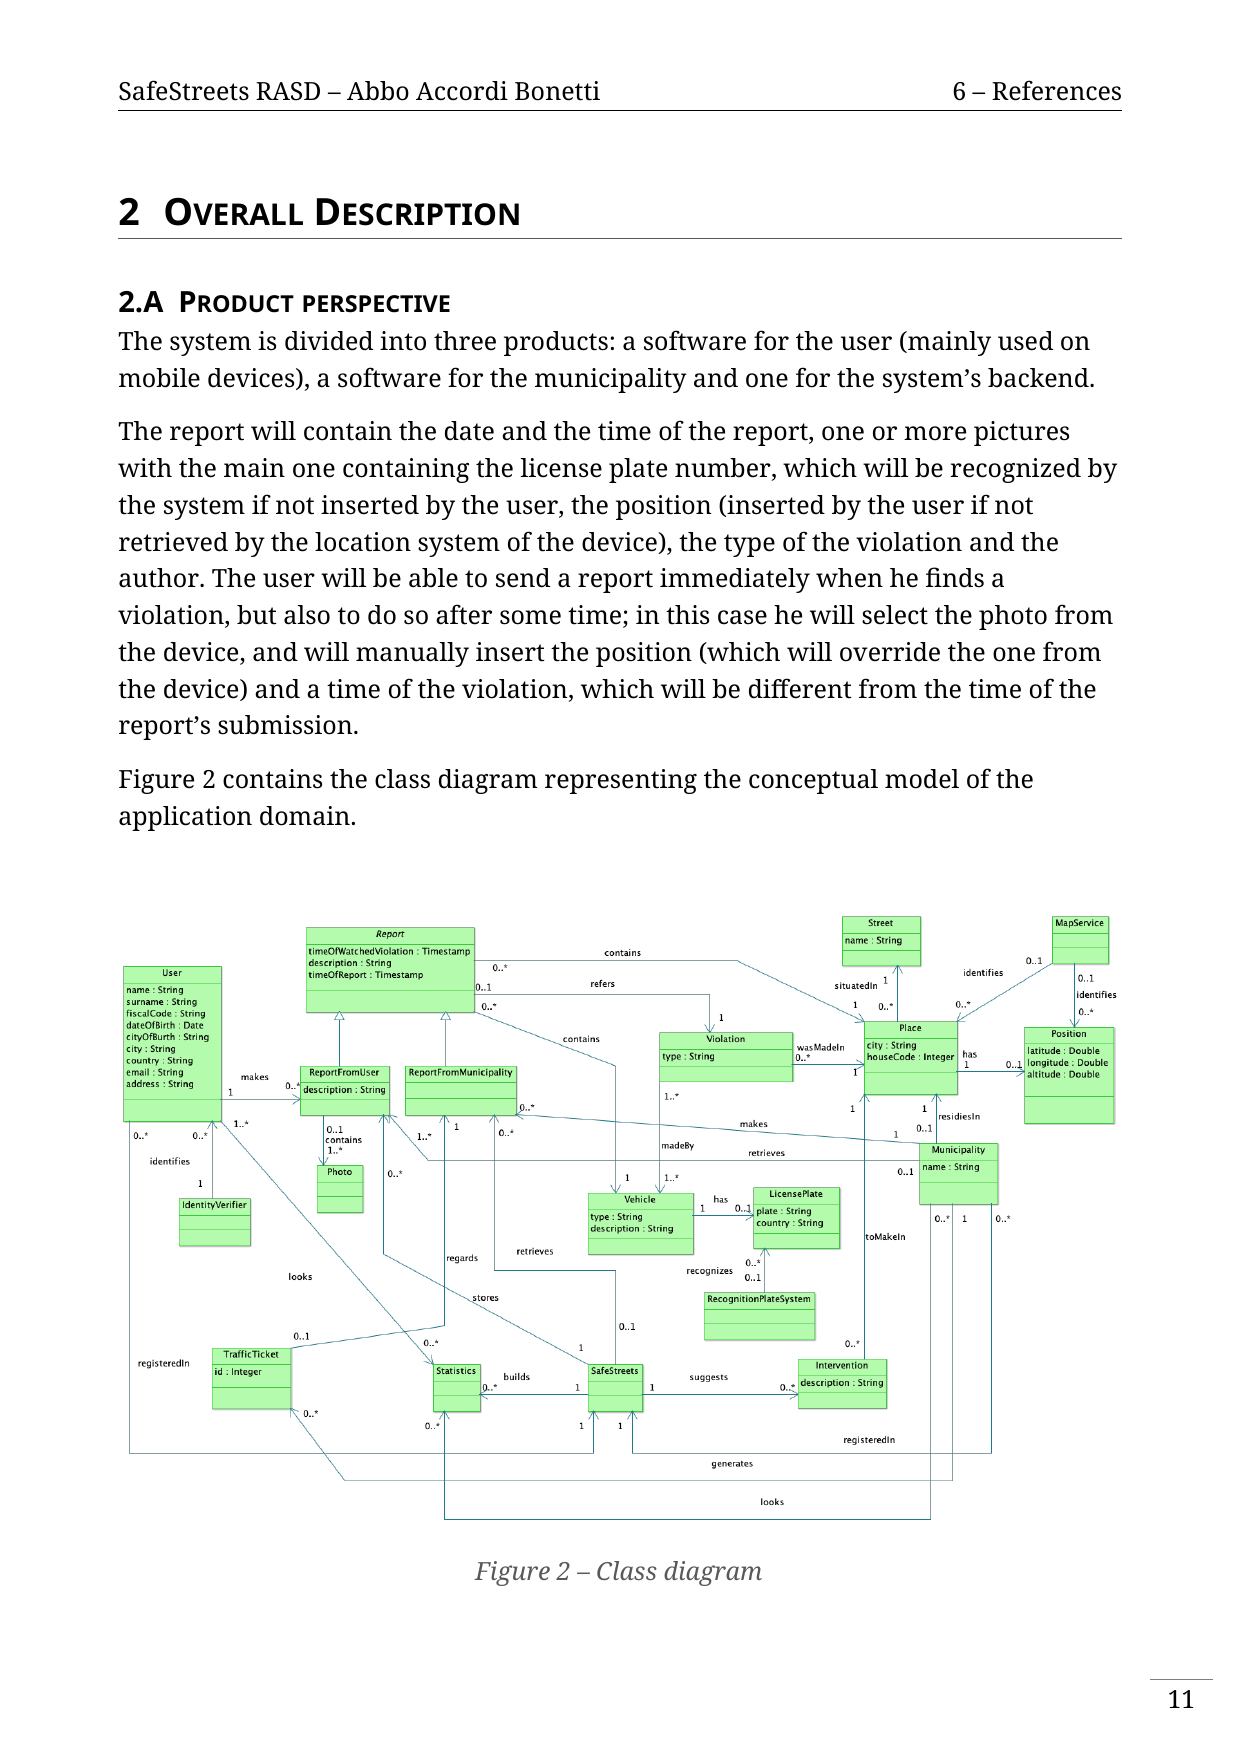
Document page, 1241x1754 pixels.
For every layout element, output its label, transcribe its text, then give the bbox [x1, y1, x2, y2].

text The report will contain the date and the time of the report, one or more pictures with the main one containing the license plate number, which will be recognized by the system if not inserted by the user, the position (inserted by the user if not retrieved by the location system of the device), the type of the violation and the author. The user will be able to send a report immediately when he finds a violation, but also to do so after some time; in this case he will select the photo from the device, and will manually insert the position (which will override the one from the device) and a time of the violation, which will be different from the time of the report’s submission. [118, 414, 1122, 742]
text Figure 2 contains the class diagram representing the conceptual model of the application domain. [118, 761, 1122, 832]
text The system is divided into three products: a software for the user (mainly used on mobile devices), a software for the municipality and one for the system’s backend. [118, 324, 1122, 394]
picture [118, 905, 1122, 1534]
subtitle Overall Description [118, 185, 1122, 238]
subtitle Product perspective [118, 281, 1122, 321]
text Figure 2 – Class diagram [118, 1553, 1122, 1587]
